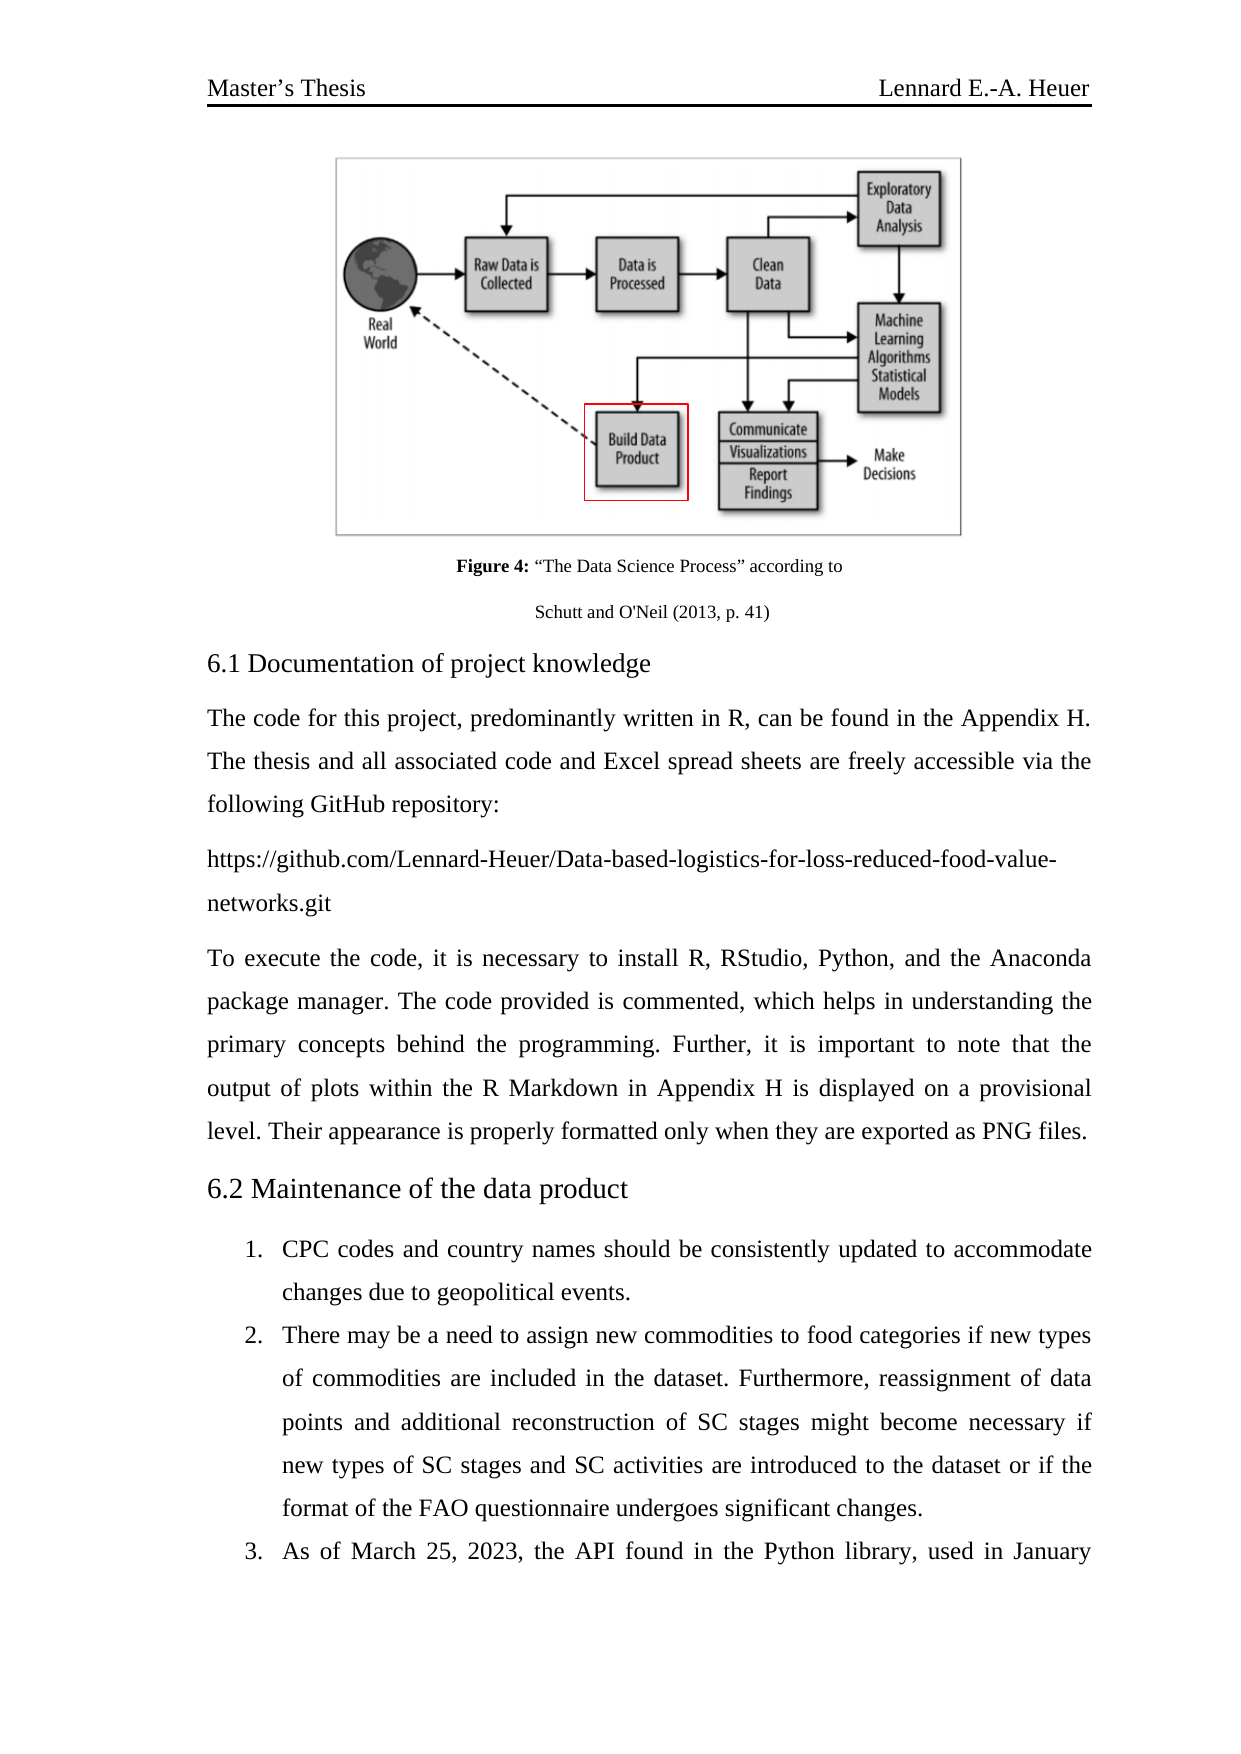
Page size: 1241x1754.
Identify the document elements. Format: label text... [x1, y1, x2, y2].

subtitle Figure 4: “The Data Science Process” according to [207, 554, 1092, 576]
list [244, 1536, 1092, 1565]
list There may be a need to assign new commodities to food categories if new types of commodities are included in the dataset. Furthermore, reassignment of data points and additional reconstruction of SC stages might become necessary if new types of SC stages and SC activities are introduced to the dataset or if the format of the FAO questionnaire undergoes significant changes. [244, 1320, 1092, 1522]
text https://github.com/Lennard-Heuer/Data-based-logistics-for-loss-reduced-food-value-networks.git [207, 844, 1092, 916]
subtitle 6.1 Documentation of project knowledge [207, 648, 1092, 679]
list CPC codes and country names should be consistently updated to accommodate changes due to geopolitical events. [244, 1234, 1092, 1306]
text The code for this project, predominantly written in R, can be found in the Appendix H. The thesis and all associated code and Excel spread sheets are freely accessible via the following GitHub repository: [207, 703, 1092, 818]
subtitle 6.2 Maintenance of the data product [207, 1171, 1092, 1205]
text To execute the code, it is necessary to install R, RStudio, Python, and the Anaconda package manager. The code provided is commented, which helps in understanding the primary concepts behind the programming. Further, it is important to note that the output of plots within the R Markdown in Appendix H is displayed on a provisional level. Their appearance is properly formatted only when they are exported as PNG files. [207, 943, 1092, 1144]
